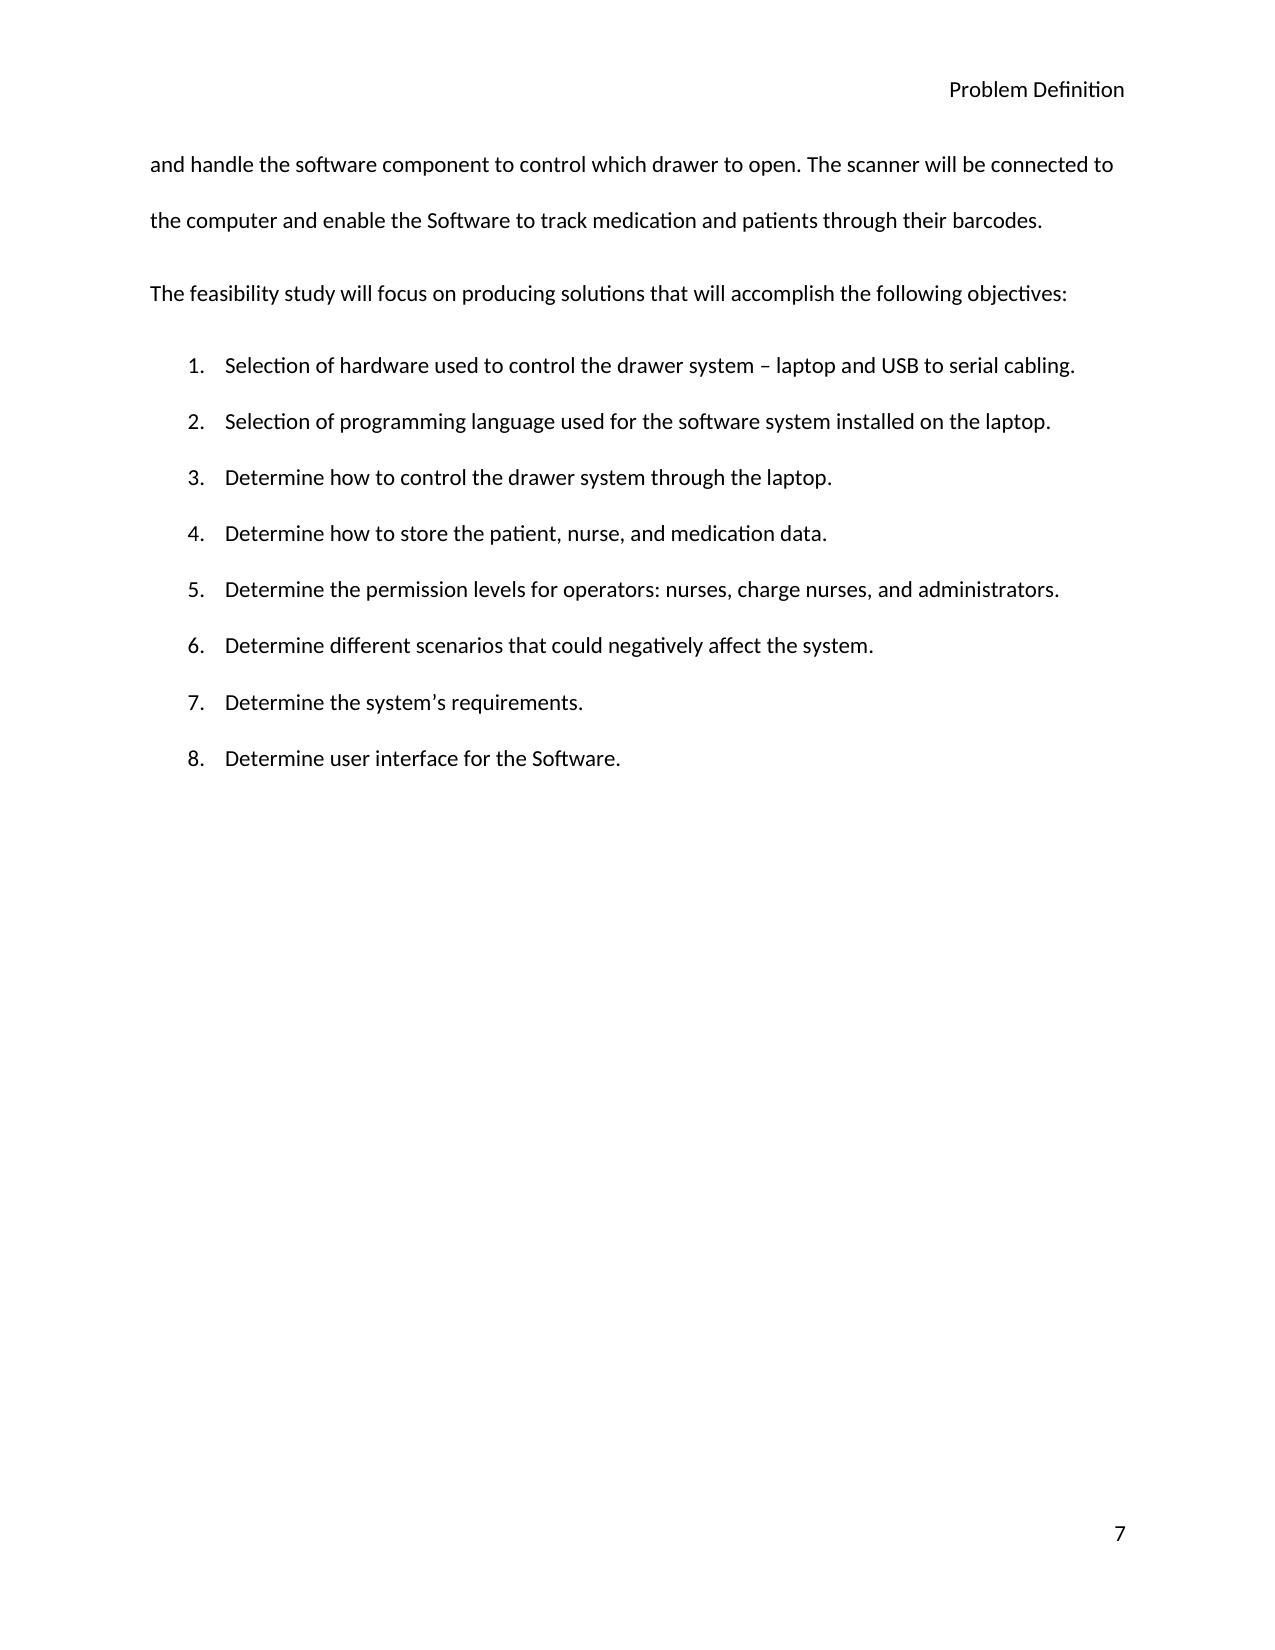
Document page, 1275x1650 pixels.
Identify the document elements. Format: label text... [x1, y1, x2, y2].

list Determine how to store the patient, nurse, and medication data. [187, 519, 1125, 548]
list Determine different scenarios that could negatively affect the system. [187, 632, 1125, 660]
list Determine the system’s requirements. [187, 688, 1125, 716]
list Selection of hardware used to control the drawer system – laptop and USB to serial cabling. [187, 351, 1125, 379]
list Determine the permission levels for operators: nurses, charge nurses, and administrators. [187, 576, 1125, 604]
list Determine user interface for the Software. [187, 744, 1125, 772]
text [150, 150, 1125, 234]
list Selection of programming language used for the software system installed on the laptop. [187, 407, 1125, 436]
list Determine how to control the drawer system through the laptop. [187, 463, 1125, 492]
text The feasibility study will focus on producing solutions that will accomplish the following objectives: [150, 279, 1125, 307]
